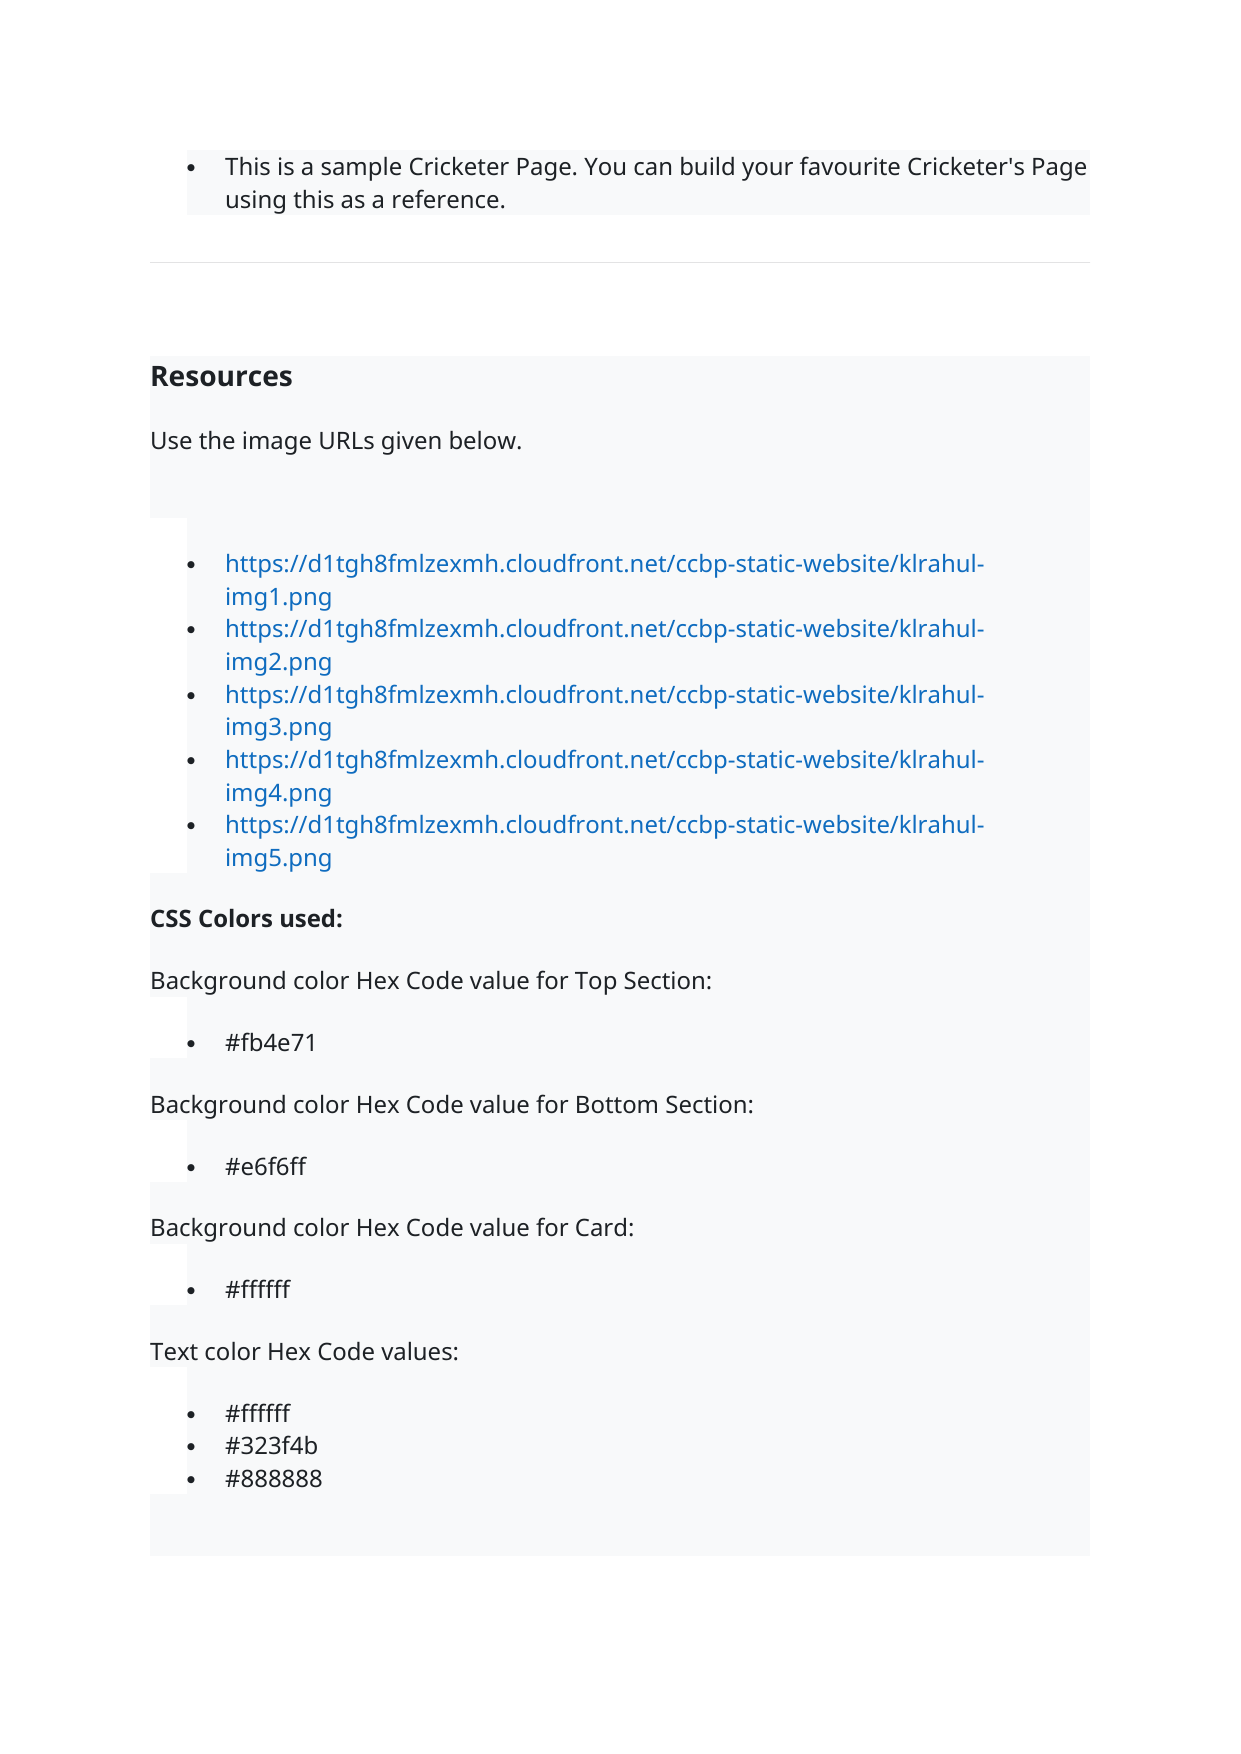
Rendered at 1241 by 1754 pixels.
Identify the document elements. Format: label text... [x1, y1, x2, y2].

list #888888 [187, 1462, 1090, 1494]
list This is a sample Cricketer Page. You can build your favourite Cricketer's Page using this as a reference. [187, 150, 1090, 215]
list https://d1tgh8fmlzexmh.cloudfront.net/ccbp-static-website/klrahul-img2.png [187, 612, 1090, 677]
text Use the image URLs given below. [150, 423, 1090, 456]
text Background color Hex Code value for Card: [150, 1211, 1090, 1244]
text Text color Hex Code values: [150, 1335, 1090, 1367]
list #ffffff [187, 1396, 1090, 1429]
text Resources [150, 356, 1090, 394]
list https://d1tgh8fmlzexmh.cloudfront.net/ccbp-static-website/klrahul-img5.png [187, 808, 1090, 873]
list #323f4b [187, 1429, 1090, 1462]
text CSS Colors used: [150, 902, 1090, 935]
list https://d1tgh8fmlzexmh.cloudfront.net/ccbp-static-website/klrahul-img4.png [187, 743, 1090, 808]
text Background color Hex Code value for Bottom Section: [150, 1088, 1090, 1120]
text Background color Hex Code value for Top Section: [150, 964, 1090, 997]
list https://d1tgh8fmlzexmh.cloudfront.net/ccbp-static-website/klrahul-img3.png [187, 677, 1090, 743]
list #ffffff [187, 1273, 1090, 1306]
list #e6f6ff [187, 1149, 1090, 1182]
list https://d1tgh8fmlzexmh.cloudfront.net/ccbp-static-website/klrahul-img1.png [187, 547, 1090, 612]
list #fb4e71 [187, 1026, 1090, 1058]
